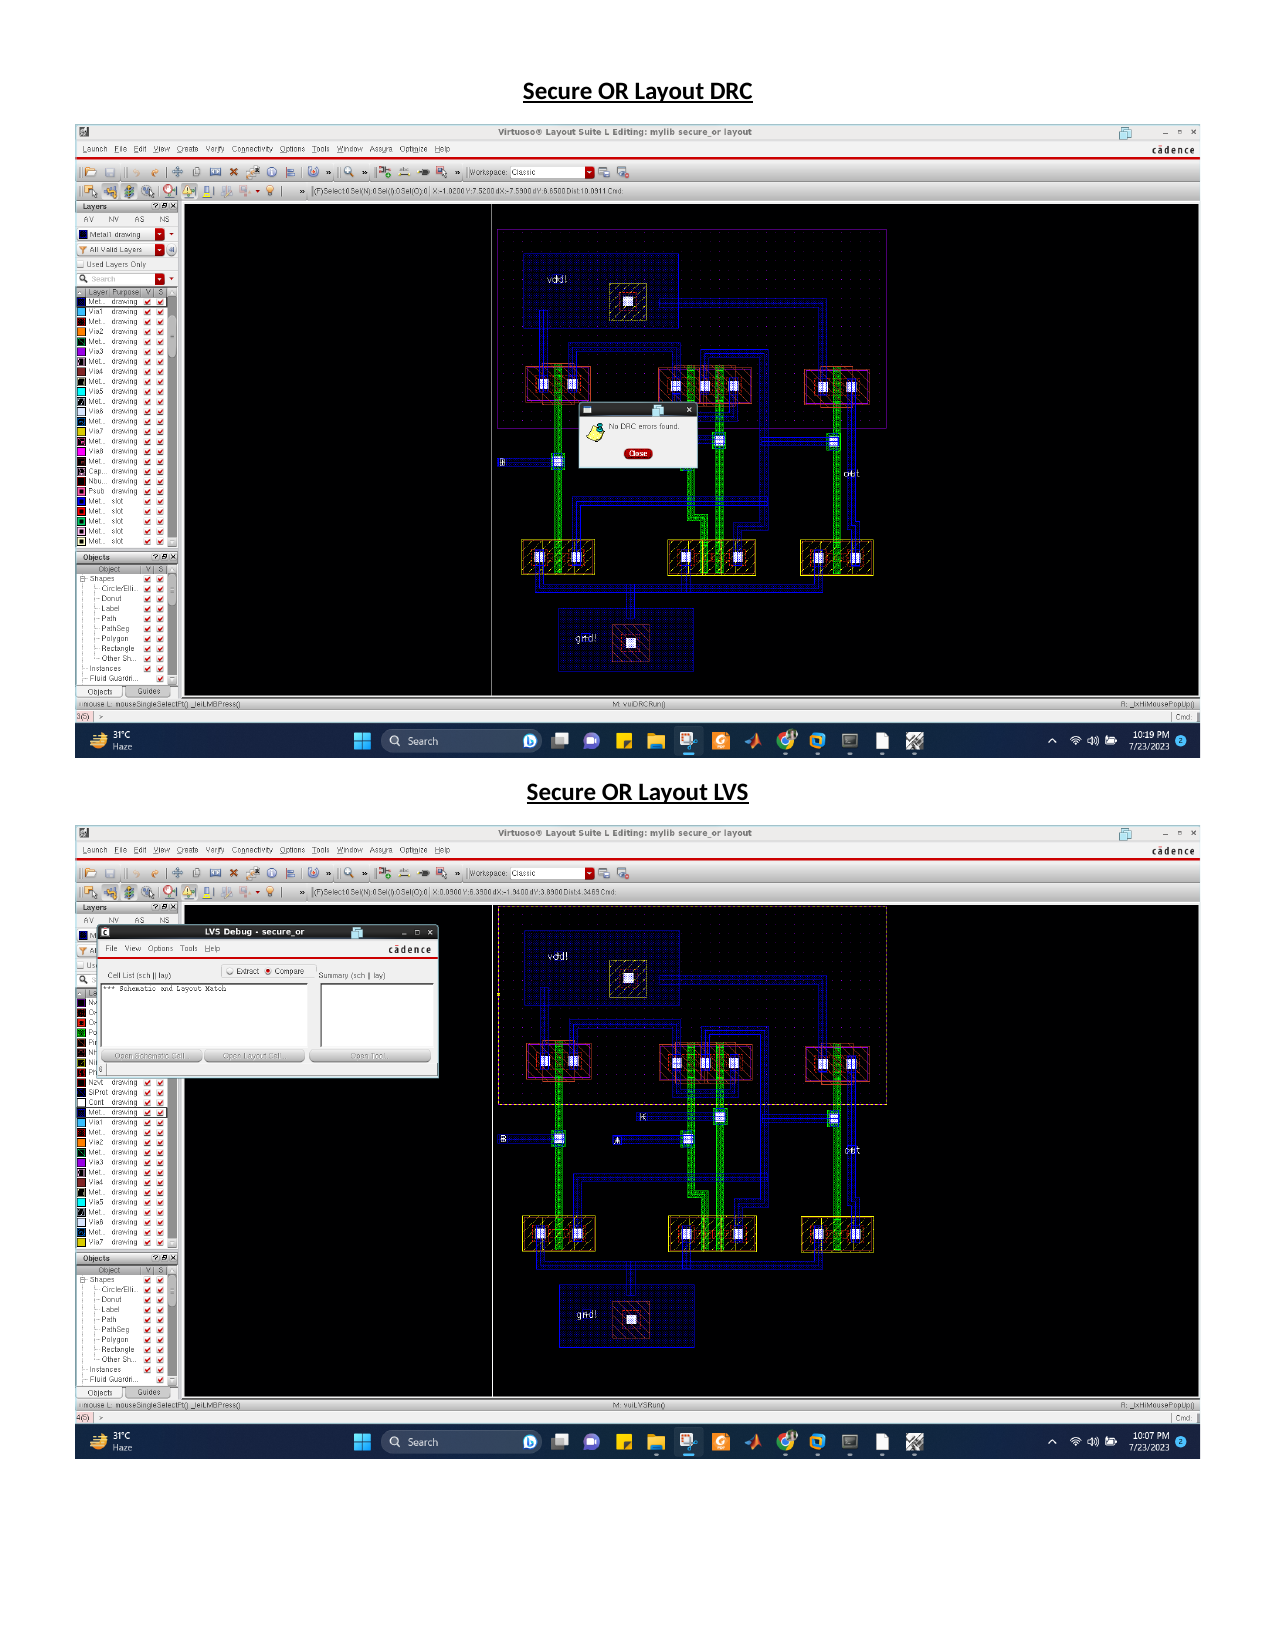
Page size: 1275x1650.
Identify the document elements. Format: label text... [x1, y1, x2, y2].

picture [75, 825, 1200, 1459]
picture [75, 124, 1200, 758]
text Secure OR Layout LVS [75, 776, 1200, 807]
text Secure OR Layout DRC [75, 75, 1200, 106]
